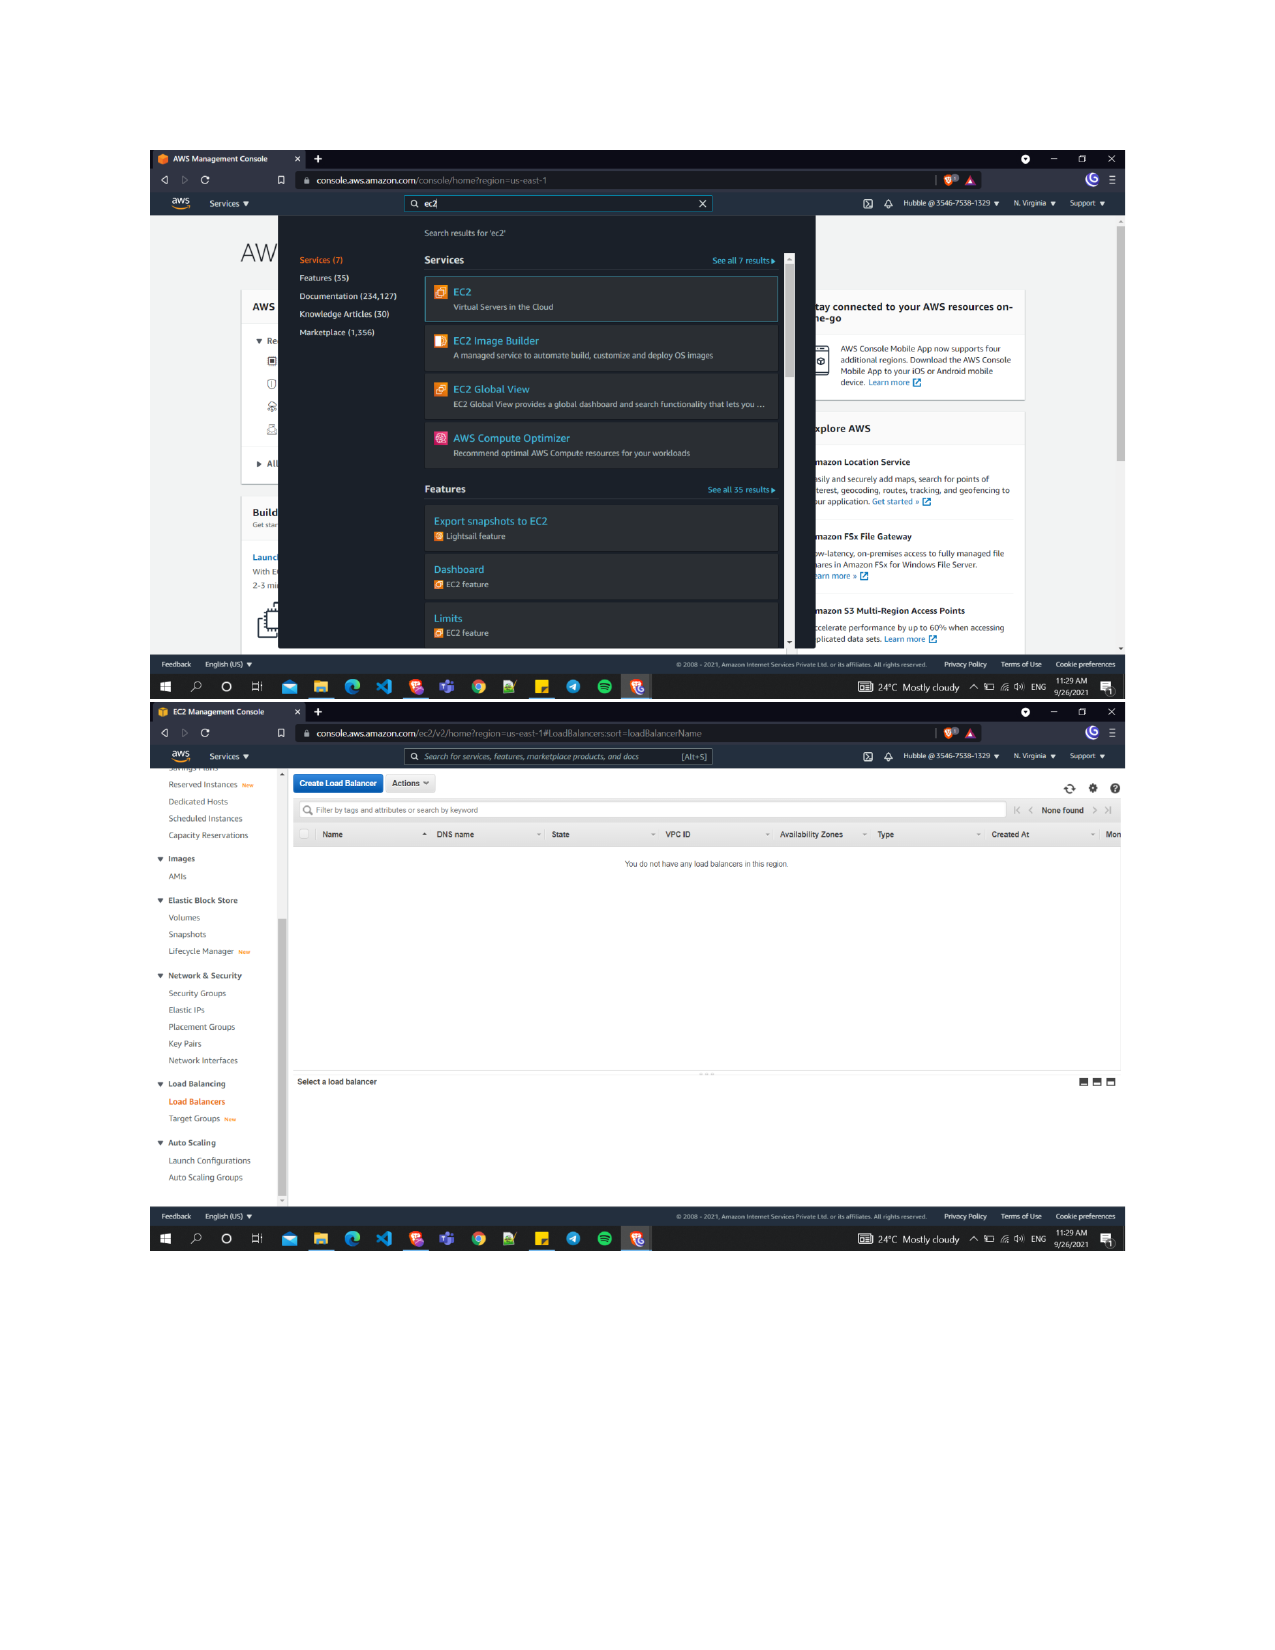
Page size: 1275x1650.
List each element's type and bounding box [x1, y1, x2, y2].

picture [150, 150, 1125, 699]
picture [150, 702, 1125, 1251]
